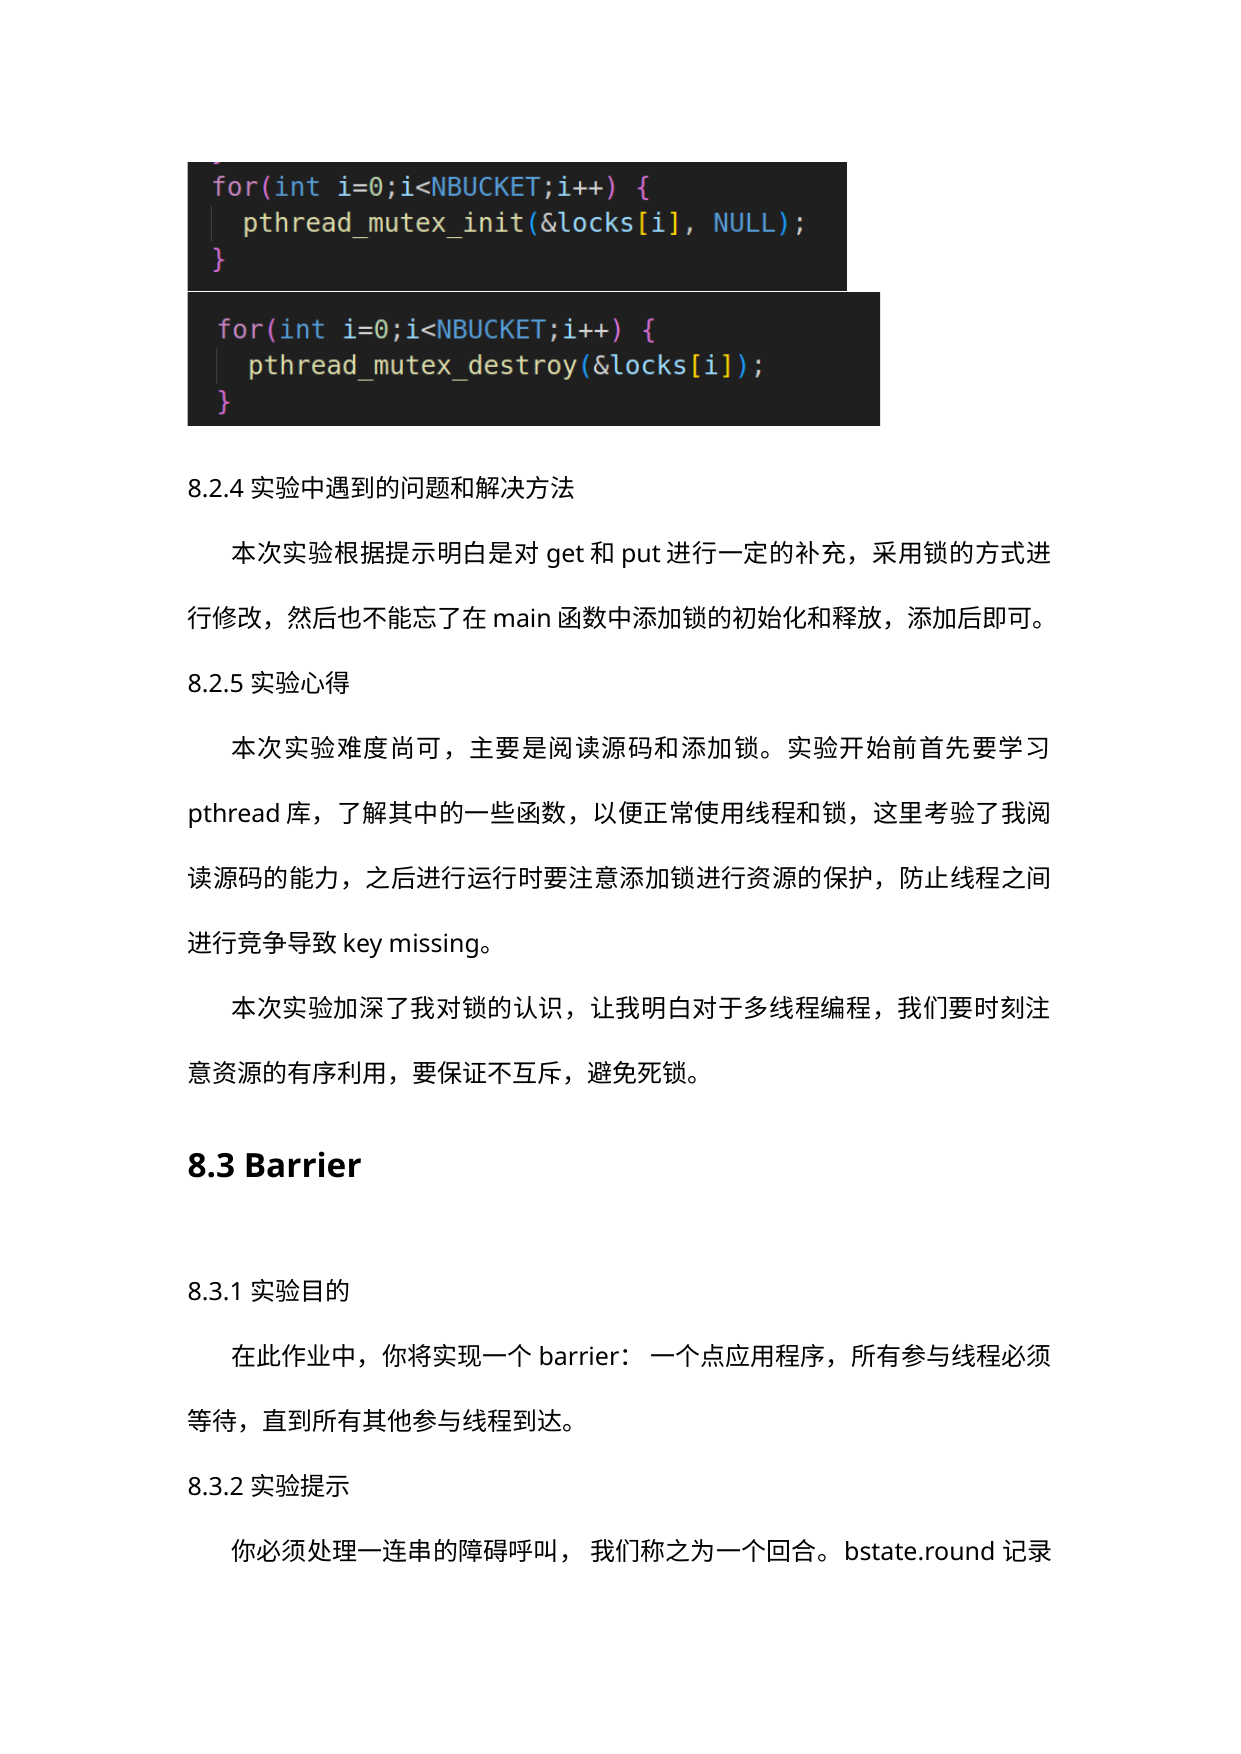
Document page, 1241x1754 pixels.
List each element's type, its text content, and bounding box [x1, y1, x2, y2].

text 8.2.4 实验中遇到的问题和解决方法 [187, 454, 1053, 519]
text 8.3.2 实验提示 [187, 1452, 1053, 1517]
picture [187, 292, 881, 426]
text 8.2.5 实验心得 [187, 649, 1053, 714]
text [187, 1517, 1053, 1582]
text 本次实验根据提示明白是对get和put进行一定的补充，采用锁的方式进行修改，然后也不能忘了在main函数中添加锁的初始化和释放，添加后即可。 [187, 519, 1053, 649]
text 本次实验加深了我对锁的认识，让我明白对于多线程编程，我们要时刻注意资源的有序利用，要保证不互斥，避免死锁。 [187, 974, 1053, 1104]
text 8.3.1 实验目的 [187, 1257, 1053, 1322]
text 本次实验难度尚可，主要是阅读源码和添加锁。实验开始前首先要学习pthread库，了解其中的一些函数，以便正常使用线程和锁，这里考验了我阅读源码的能力，之后进行运行时要注意添加锁进行资源的保护，防止线程之间进行竞争导致key missing。 [187, 714, 1053, 974]
picture [187, 162, 847, 291]
subtitle 8.3 Barrier [187, 1132, 1053, 1197]
text 在此作业中，你将实现一个barrier： 一个点应用程序，所有参与线程必须等待，直到所有其他参与线程到达。 [187, 1322, 1053, 1452]
